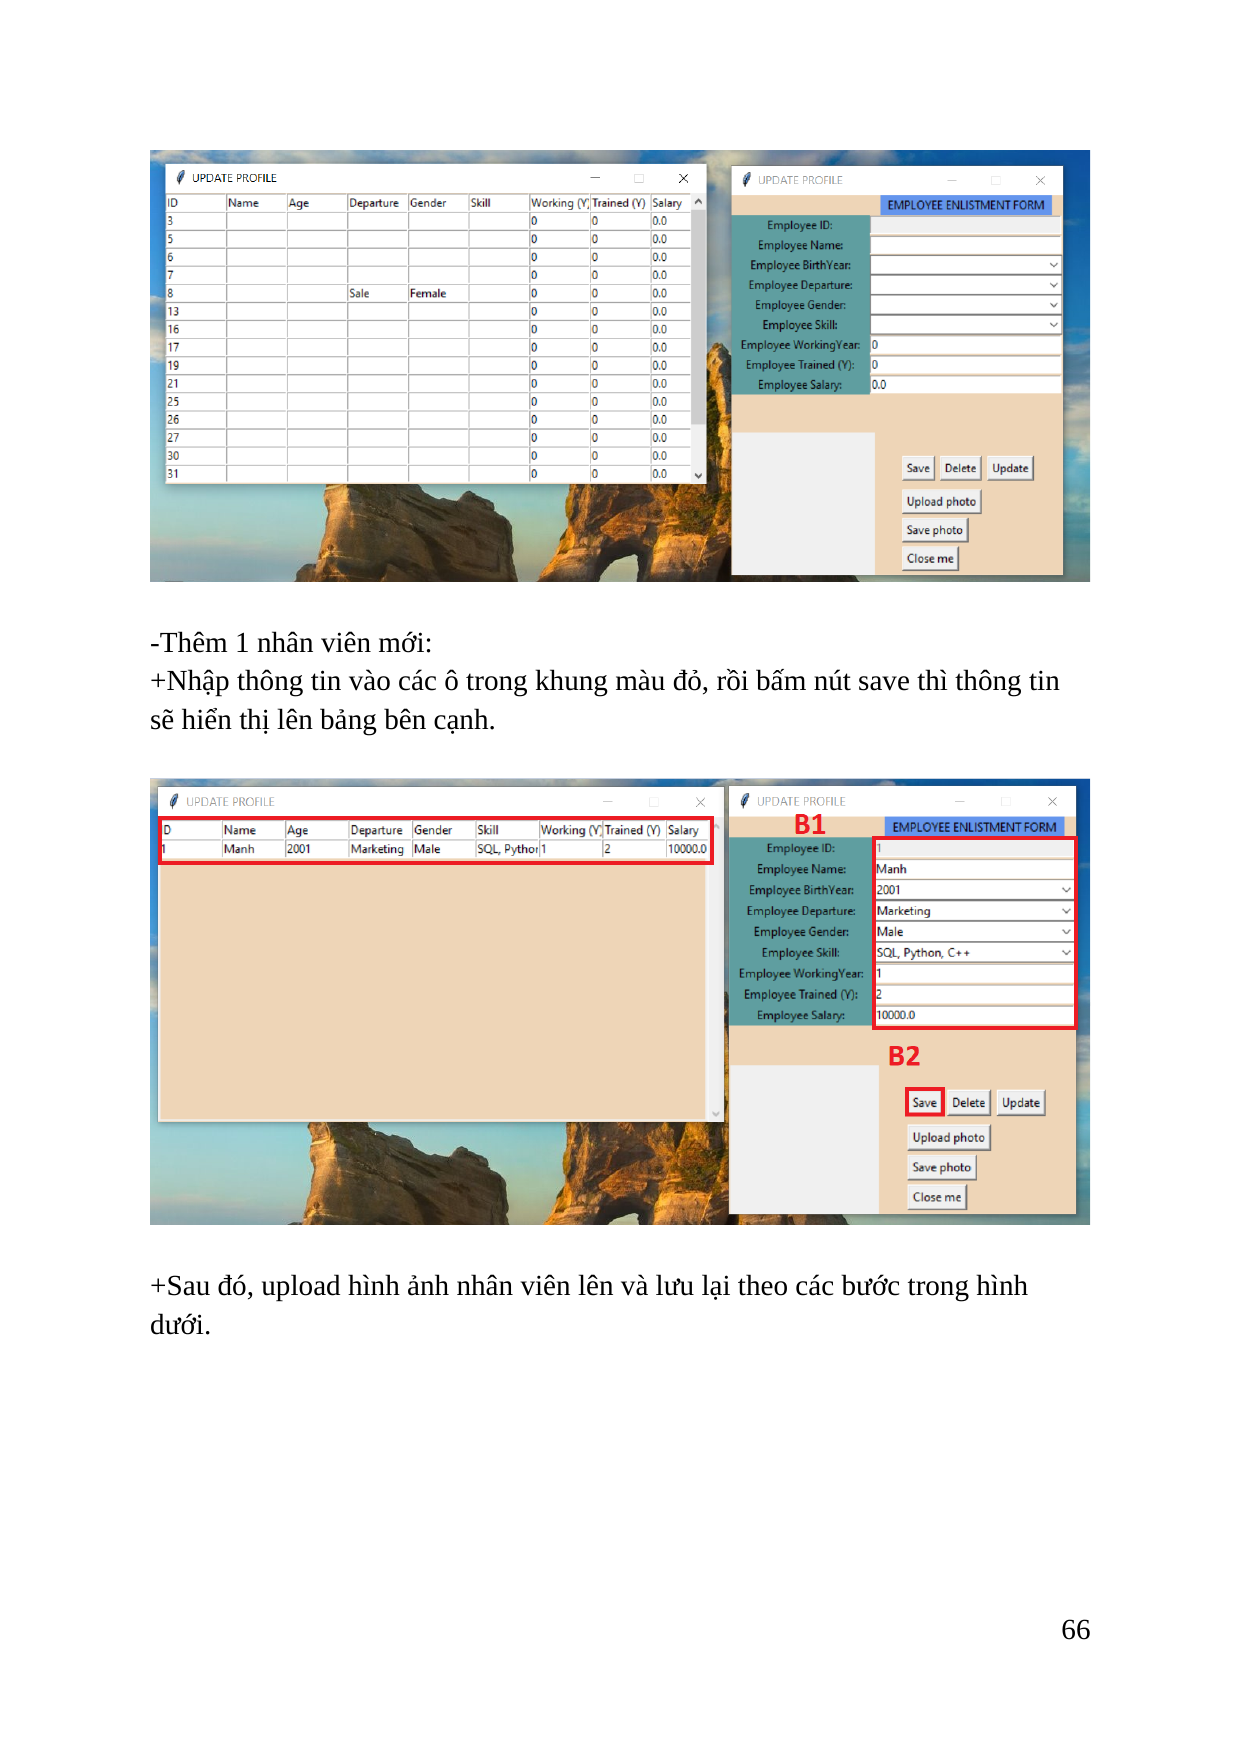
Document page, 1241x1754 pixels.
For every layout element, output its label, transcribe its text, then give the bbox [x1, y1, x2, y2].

picture [150, 150, 1091, 582]
text -Thêm 1 nhân viên mới: [150, 625, 1090, 658]
picture [150, 778, 1091, 1225]
text +Nhập thông tin vào các ô trong khung màu đỏ, rồi bấm nút save thì thông tin sẽ hiển thị lên bảng bên cạnh. [150, 663, 1090, 735]
text +Sau đó, upload hình ảnh nhân viên lên và lưu lại theo các bước trong hình dưới. [150, 1268, 1090, 1340]
